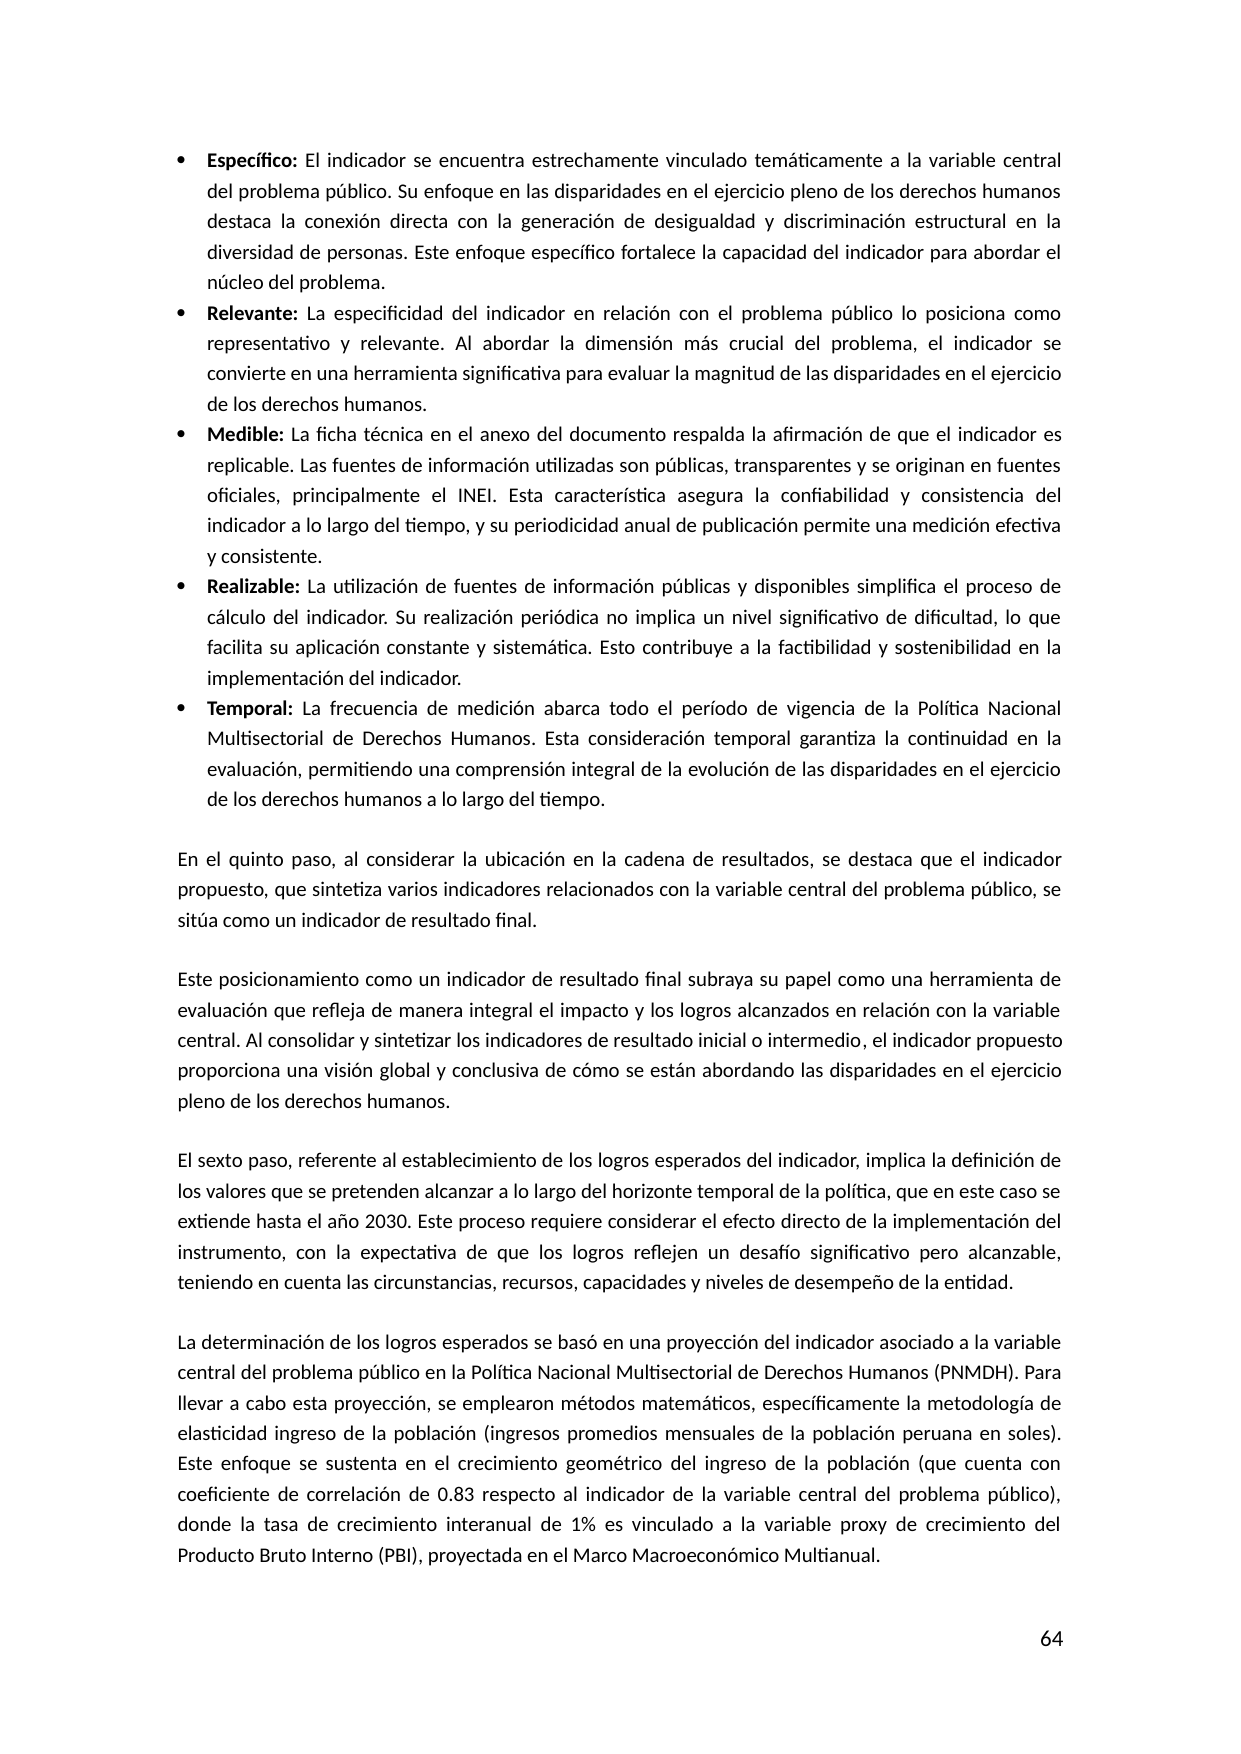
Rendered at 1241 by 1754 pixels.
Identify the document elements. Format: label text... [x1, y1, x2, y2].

text La determinación de los logros esperados se basó en una proyección del indicador asociado a la variable central del problema público en la Política Nacional Multisectorial de Derechos Humanos (PNMDH). Para llevar a cabo esta proyección, se emplearon métodos matemáticos, específicamente la metodología de elasticidad ingreso de la población (ingresos promedios mensuales de la población peruana en soles). Este enfoque se sustenta en el crecimiento geométrico del ingreso de la población (que cuenta con coeficiente de correlación de 0.83 respecto al indicador de la variable central del problema público), donde la tasa de crecimiento interanual de 1% es vinculado a la variable proxy de crecimiento del Producto Bruto Interno (PBI), proyectada en el Marco Macroeconómico Multianual. [177, 1329, 1063, 1567]
list Temporal: La frecuencia de medición abarca todo el período de vigencia de la Política Nacional Multisectorial de Derechos Humanos. Esta consideración temporal garantiza la continuidad en la evaluación, permitiendo una comprensión integral de la evolución de las disparidades en el ejercicio de los derechos humanos a lo largo del tiempo. [177, 695, 1063, 812]
list Relevante: La especificidad del indicador en relación con el problema público lo posiciona como representativo y relevante. Al abordar la dimensión más crucial del problema, el indicador se convierte en una herramienta significativa para evaluar la magnitud de las disparidades en el ejercicio de los derechos humanos. [177, 300, 1063, 416]
list Medible: La ficha técnica en el anexo del documento respalda la afirmación de que el indicador es replicable. Las fuentes de información utilizadas son públicas, transparentes y se originan en fuentes oficiales, principalmente el INEI. Esta característica asegura la confiabilidad y consistencia del indicador a lo largo del tiempo, y su periodicidad anual de publicación permite una medición efectiva y consistente. [177, 421, 1063, 568]
text El sexto paso, referente al establecimiento de los logros esperados del indicador, implica la definición de los valores que se pretenden alcanzar a lo largo del horizonte temporal de la política, que en este caso se extiende hasta el año 2030. Este proceso requiere considerar el efecto directo de la implementación del instrumento, con la expectativa de que los logros reflejen un desafío significativo pero alcanzable, teniendo en cuenta las circunstancias, recursos, capacidades y niveles de desempeño de la entidad. [177, 1148, 1063, 1295]
list Específico: El indicador se encuentra estrechamente vinculado temáticamente a la variable central del problema público. Su enfoque en las disparidades en el ejercicio pleno de los derechos humanos destaca la conexión directa con la generación de desigualdad y discriminación estructural en la diversidad de personas. Este enfoque específico fortalece la capacidad del indicador para abordar el núcleo del problema. [177, 148, 1063, 295]
text En el quinto paso, al considerar la ubicación en la cadena de resultados, se destaca que el indicador propuesto, que sintetiza varios indicadores relacionados con la variable central del problema público, se sitúa como un indicador de resultado final. [177, 846, 1063, 932]
text Este posicionamiento como un indicador de resultado final subraya su papel como una herramienta de evaluación que refleja de manera integral el impacto y los logros alcanzados en relación con la variable central. Al consolidar y sintetizar los indicadores de resultado inicial o intermedio, el indicador propuesto proporciona una visión global y conclusiva de cómo se están abordando las disparidades en el ejercicio pleno de los derechos humanos. [177, 966, 1063, 1113]
list Realizable: La utilización de fuentes de información públicas y disponibles simplifica el proceso de cálculo del indicador. Su realización periódica no implica un nivel significativo de dificultad, lo que facilita su aplicación constante y sistemática. Esto contribuye a la factibilidad y sostenibilidad en la implementación del indicador. [177, 573, 1063, 690]
